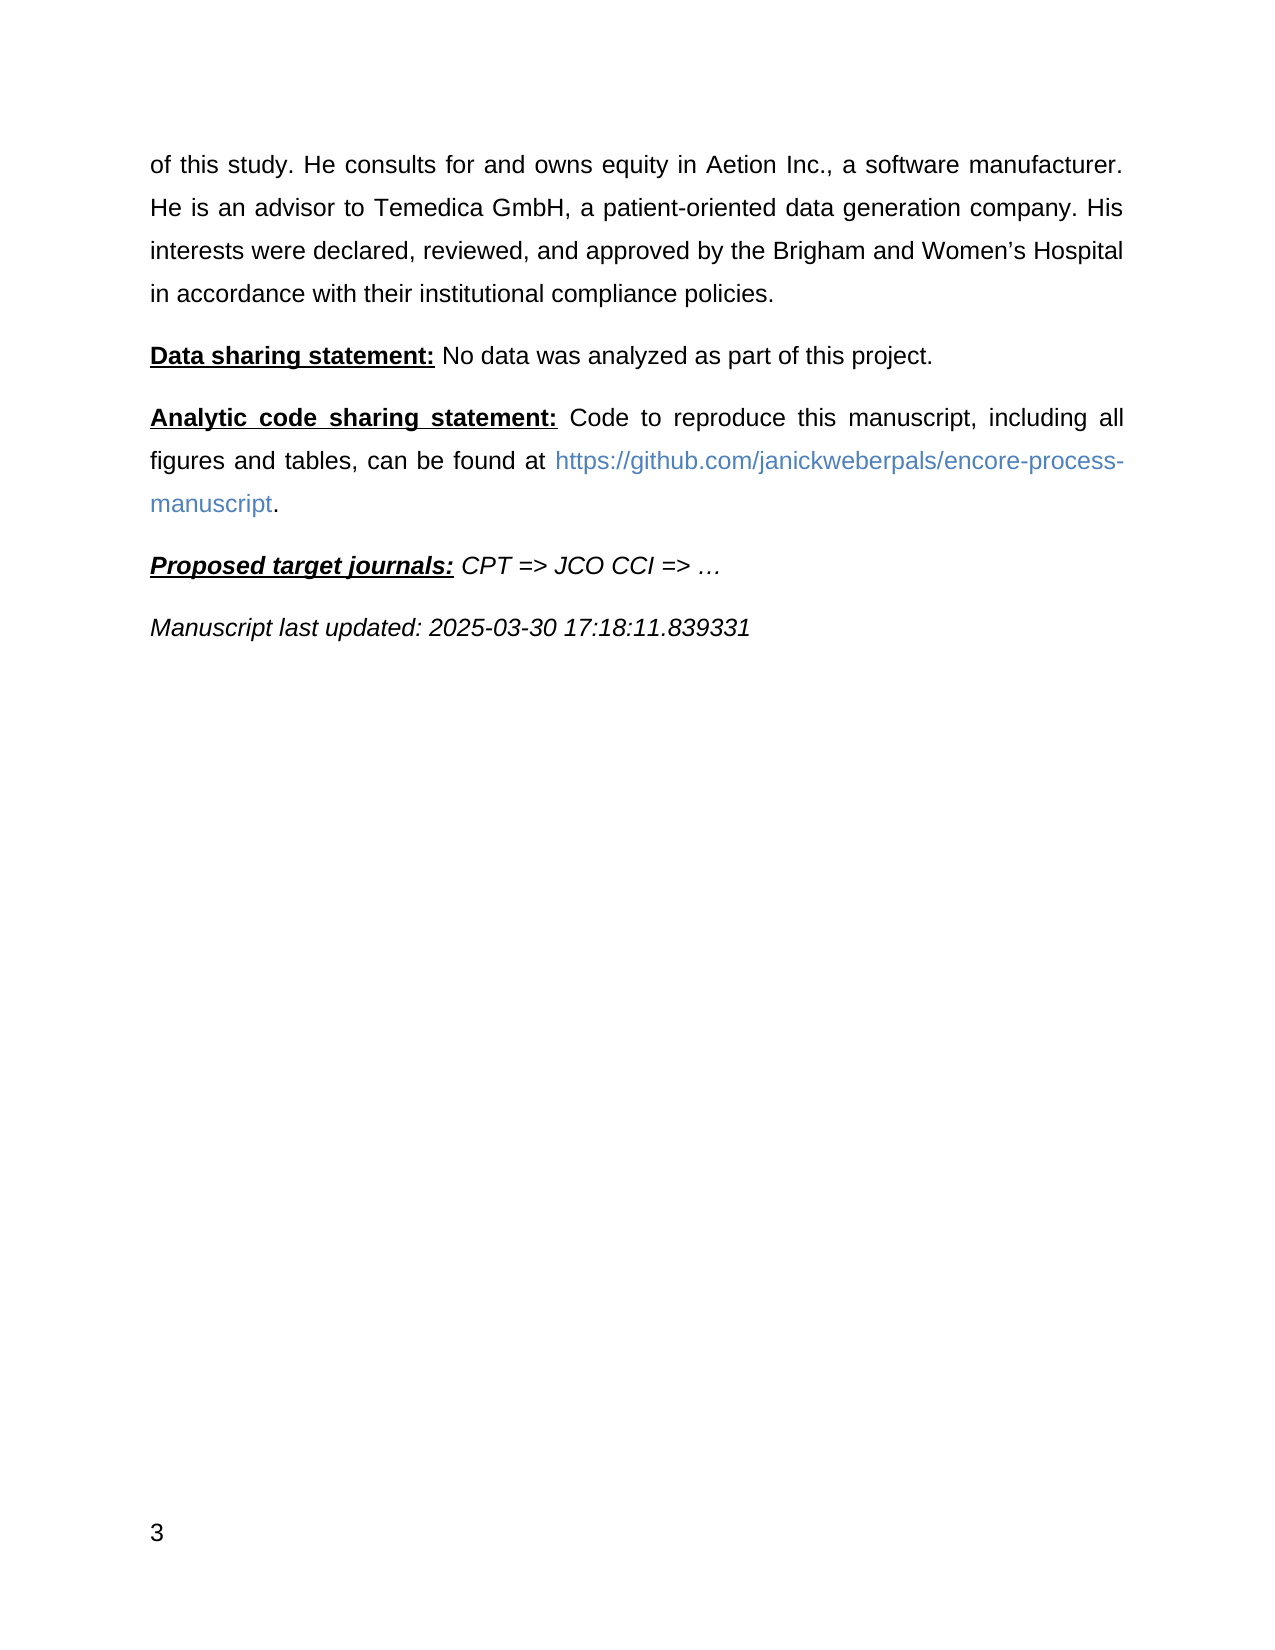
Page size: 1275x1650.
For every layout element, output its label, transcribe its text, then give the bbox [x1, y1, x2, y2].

text Analytic code sharing statement: Code to reproduce this manuscript, including all figures and tables, can be found at https://github.com/janickweberpals/encore-process-manuscript. [150, 403, 1125, 518]
text Data sharing statement: No data was analyzed as part of this project. [150, 341, 1125, 370]
text Manuscript last updated: 2025-03-30 17:18:11.839331 [150, 613, 1125, 642]
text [150, 150, 1125, 308]
text Proposed target journals: CPT => JCO CCI => … [150, 551, 1125, 580]
